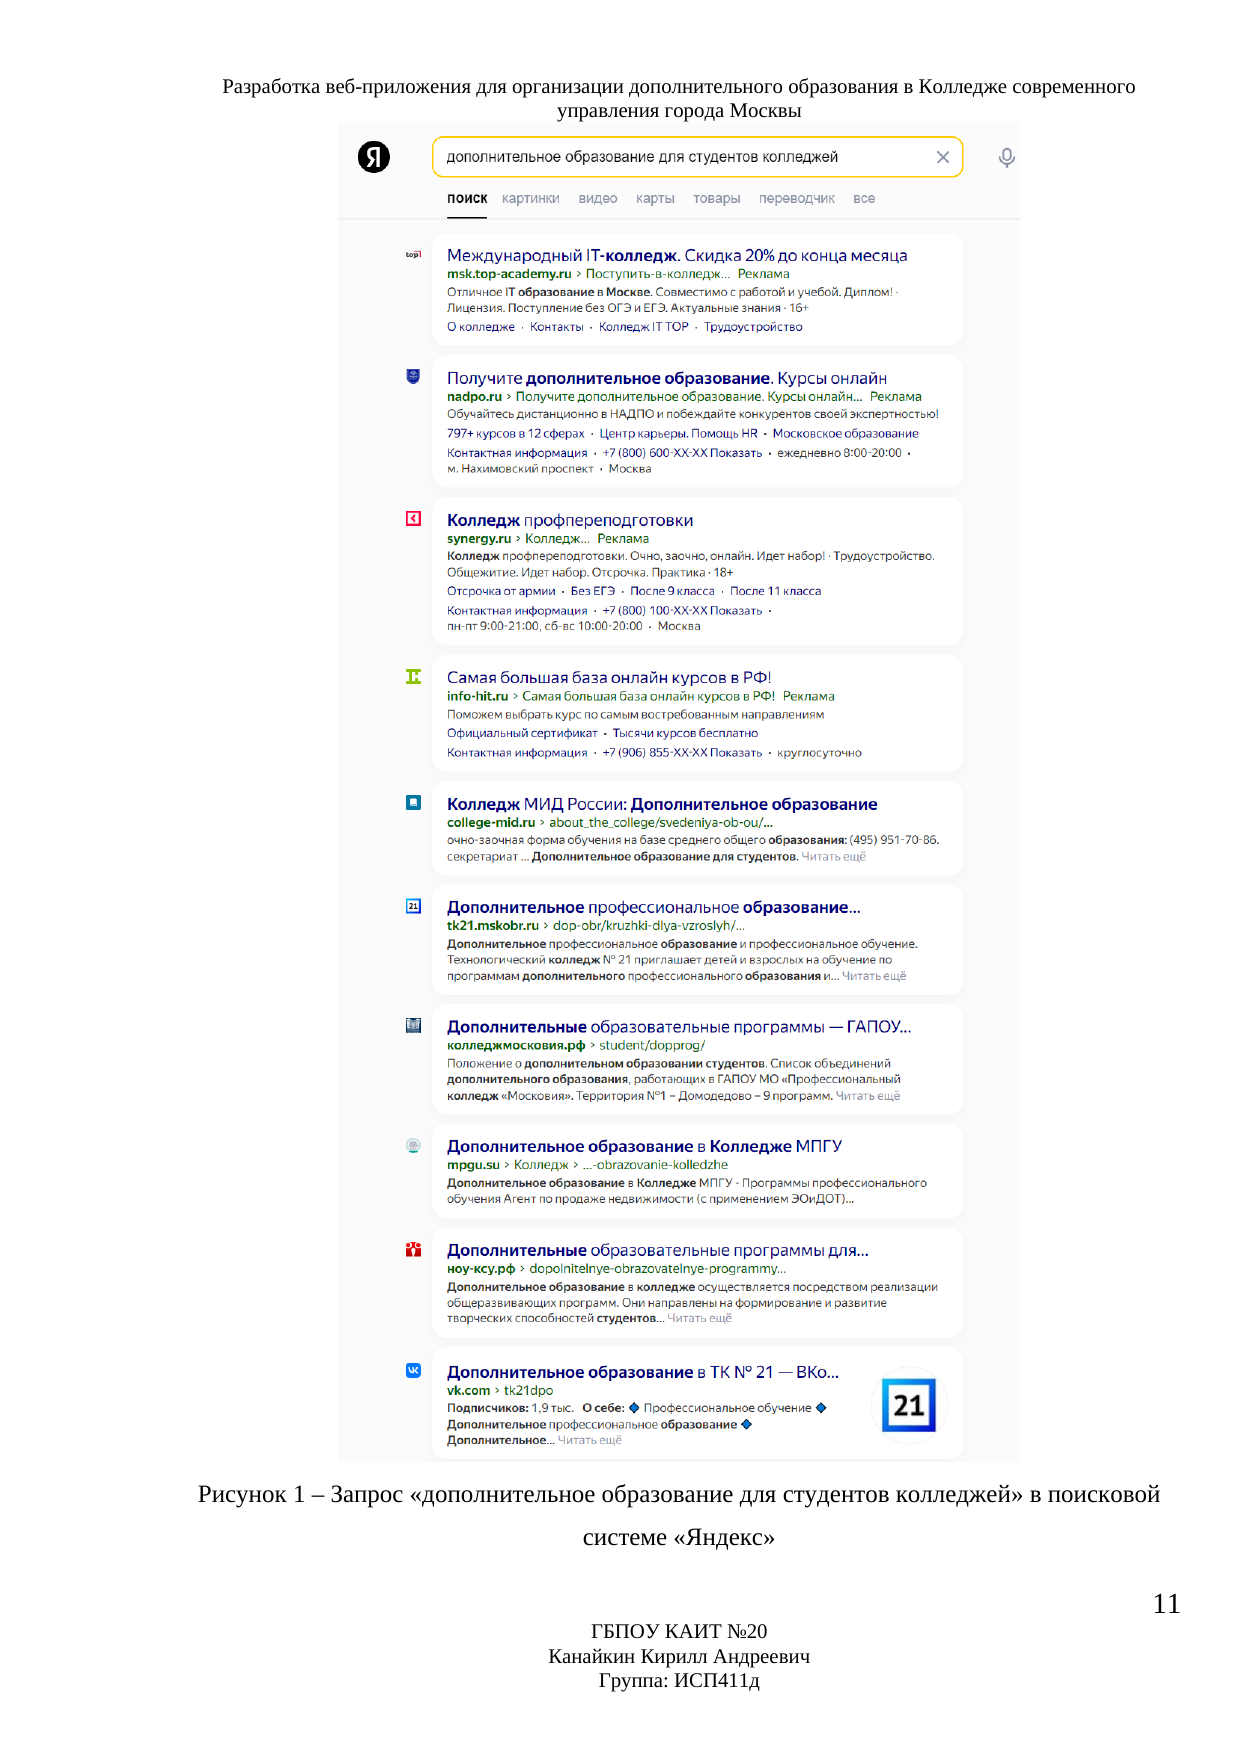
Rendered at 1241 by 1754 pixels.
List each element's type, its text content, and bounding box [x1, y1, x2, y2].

text Рисунок 1 – Запрос «дополнительное образование для студентов колледжей» в поисковой системе «Яндекс» [177, 1479, 1181, 1551]
picture [338, 122, 1021, 1462]
